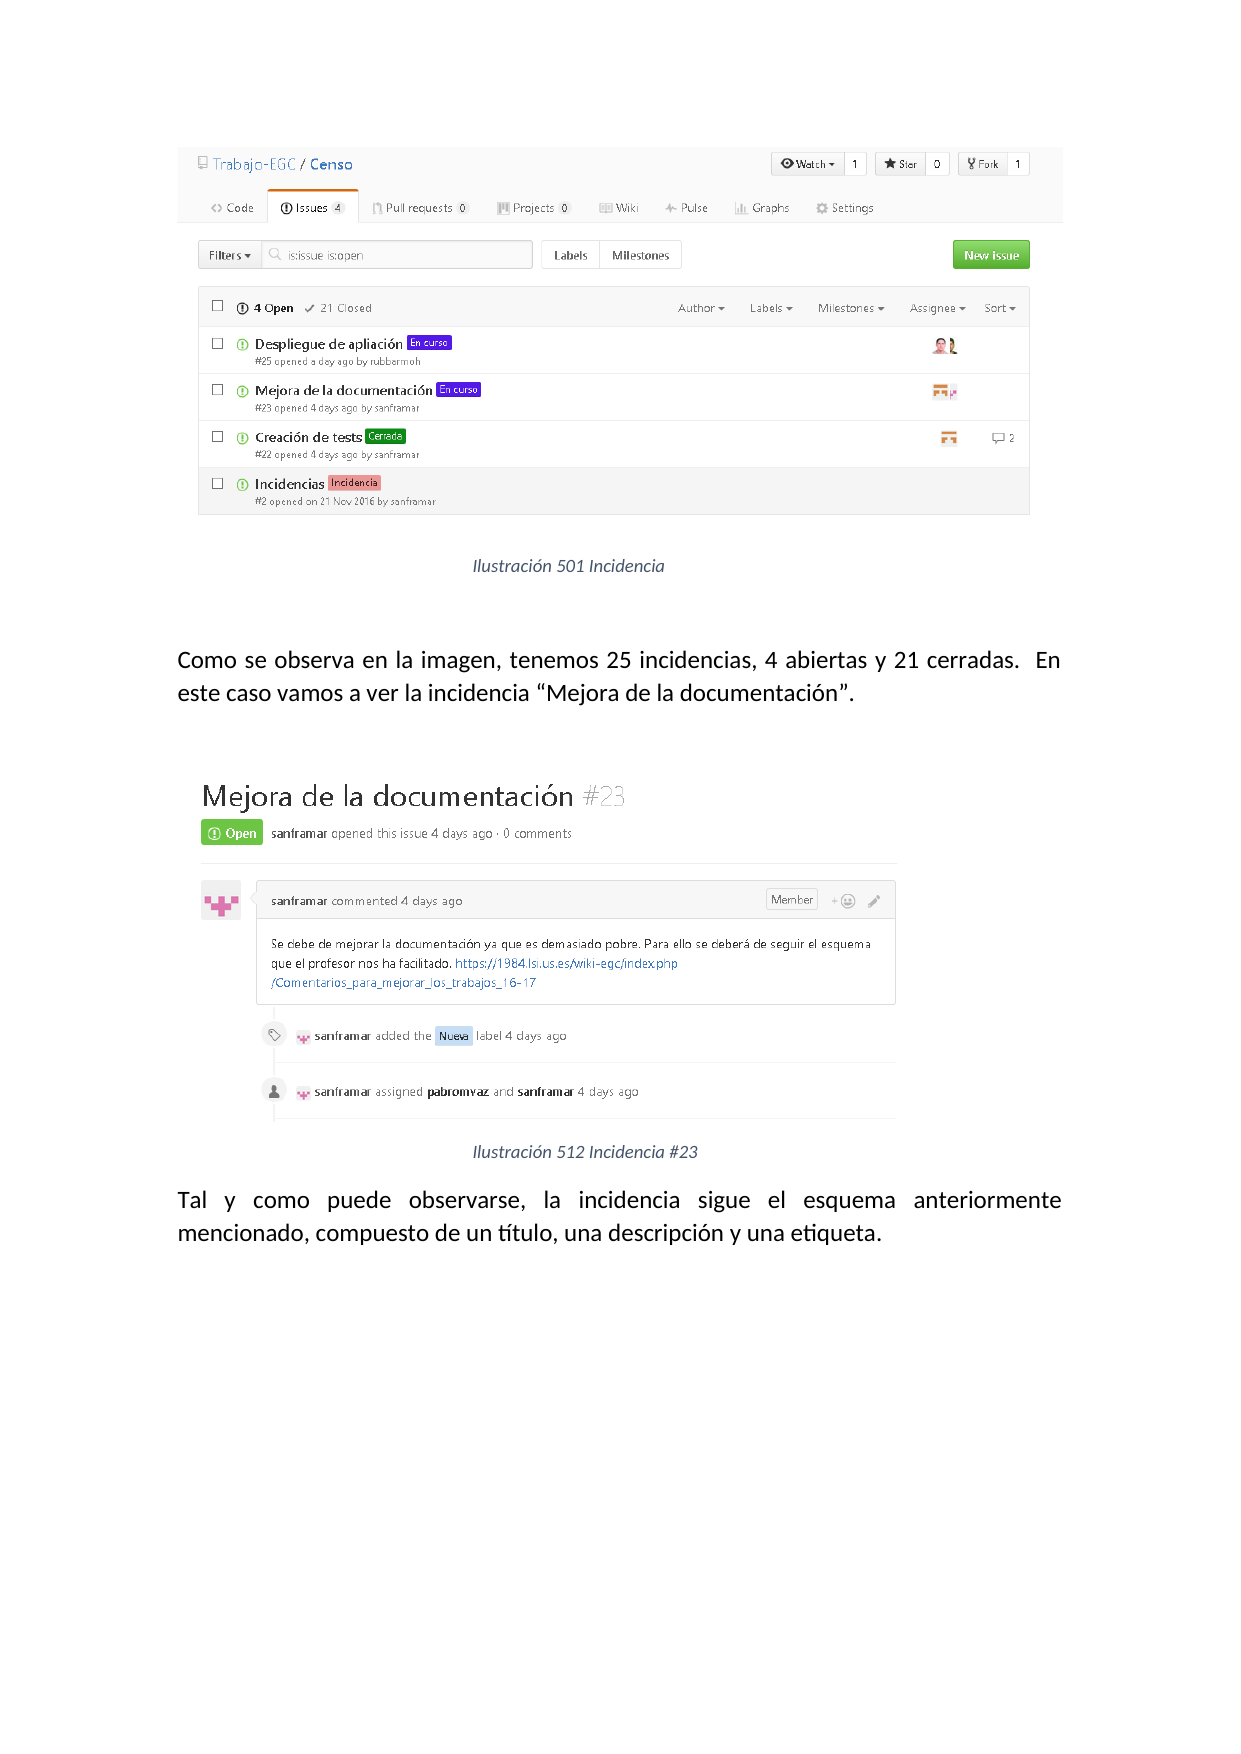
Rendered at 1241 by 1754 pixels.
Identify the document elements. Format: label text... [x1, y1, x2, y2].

picture [177, 147, 1063, 535]
text Como se observa en la imagen, tenemos 25 incidencias, 4 abiertas y 21 cerradas. En este caso vamos a ver la incidencia “Mejora de la documentación”. [177, 644, 1063, 708]
picture [177, 773, 898, 1122]
text Tal y como puede observarse, la incidencia sigue el esquema anteriormente mencionado, compuesto de un título, una descripción y una etiqueta. [177, 1184, 1063, 1247]
